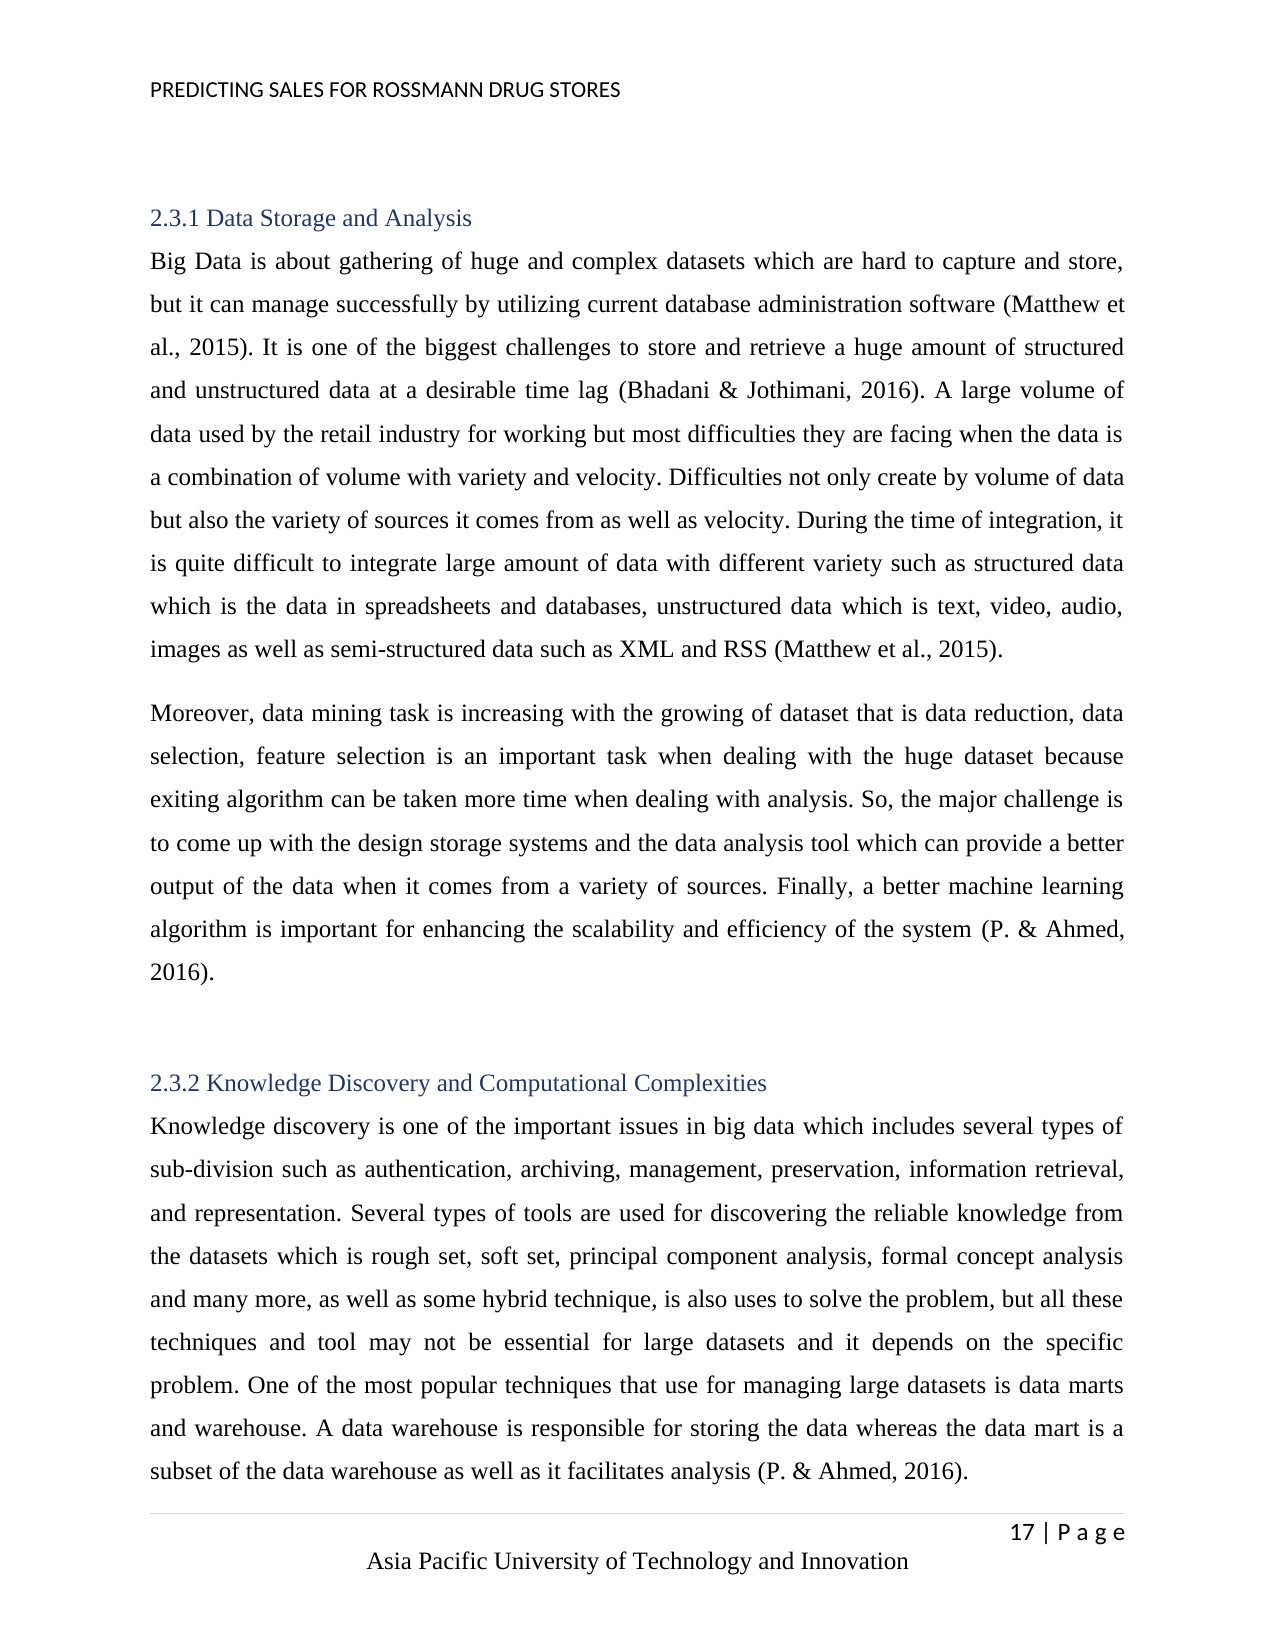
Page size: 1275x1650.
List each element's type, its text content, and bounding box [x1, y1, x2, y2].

text Knowledge discovery is one of the important issues in big data which includes several types of sub-division such as authentication, archiving, management, preservation, information retrieval, and representation. Several types of tools are used for discovering the reliable knowledge from the datasets which is rough set, soft set, principal component analysis, formal concept analysis and many more, as well as some hybrid technique, is also uses to solve the problem, but all these techniques and tool may not be essential for large datasets and it depends on the specific problem. One of the most popular techniques that use for managing large datasets is data marts and warehouse. A data warehouse is responsible for storing the data whereas the data mart is a subset of the data warehouse as well as it facilitates analysis (P. & Ahmed, 2016). [150, 1111, 1125, 1485]
text Moreover, data mining task is increasing with the growing of dataset that is data reduction, data selection, feature selection is an important task when dealing with the huge dataset because exiting algorithm can be taken more time when dealing with analysis. So, the major challenge is to come up with the design storage systems and the data analysis tool which can provide a better output of the data when it comes from a variety of sources. Finally, a better machine learning algorithm is important for enhancing the scalability and efficiency of the system (P. & Ahmed, 2016). [150, 698, 1125, 986]
subtitle 2.3.2 Knowledge Discovery and Computational Complexities [150, 1068, 1125, 1097]
subtitle 2.3.1 Data Storage and Analysis [150, 203, 1125, 232]
text Big Data is about gathering of huge and complex datasets which are hard to capture and store, but it can manage successfully by utilizing current database administration software (Matthew et al., 2015). It is one of the biggest challenges to store and retrieve a huge amount of structured and unstructured data at a desirable time lag (Bhadani & Jothimani, 2016). A large volume of data used by the retail industry for working but most difficulties they are facing when the data is a combination of volume with variety and velocity. Difficulties not only create by volume of data but also the variety of sources it comes from as well as velocity. During the time of integration, it is quite difficult to integrate large amount of data with different variety such as structured data which is the data in spreadsheets and databases, unstructured data which is text, video, audio, images as well as semi-structured data such as XML and RSS (Matthew et al., 2015). [150, 246, 1125, 663]
